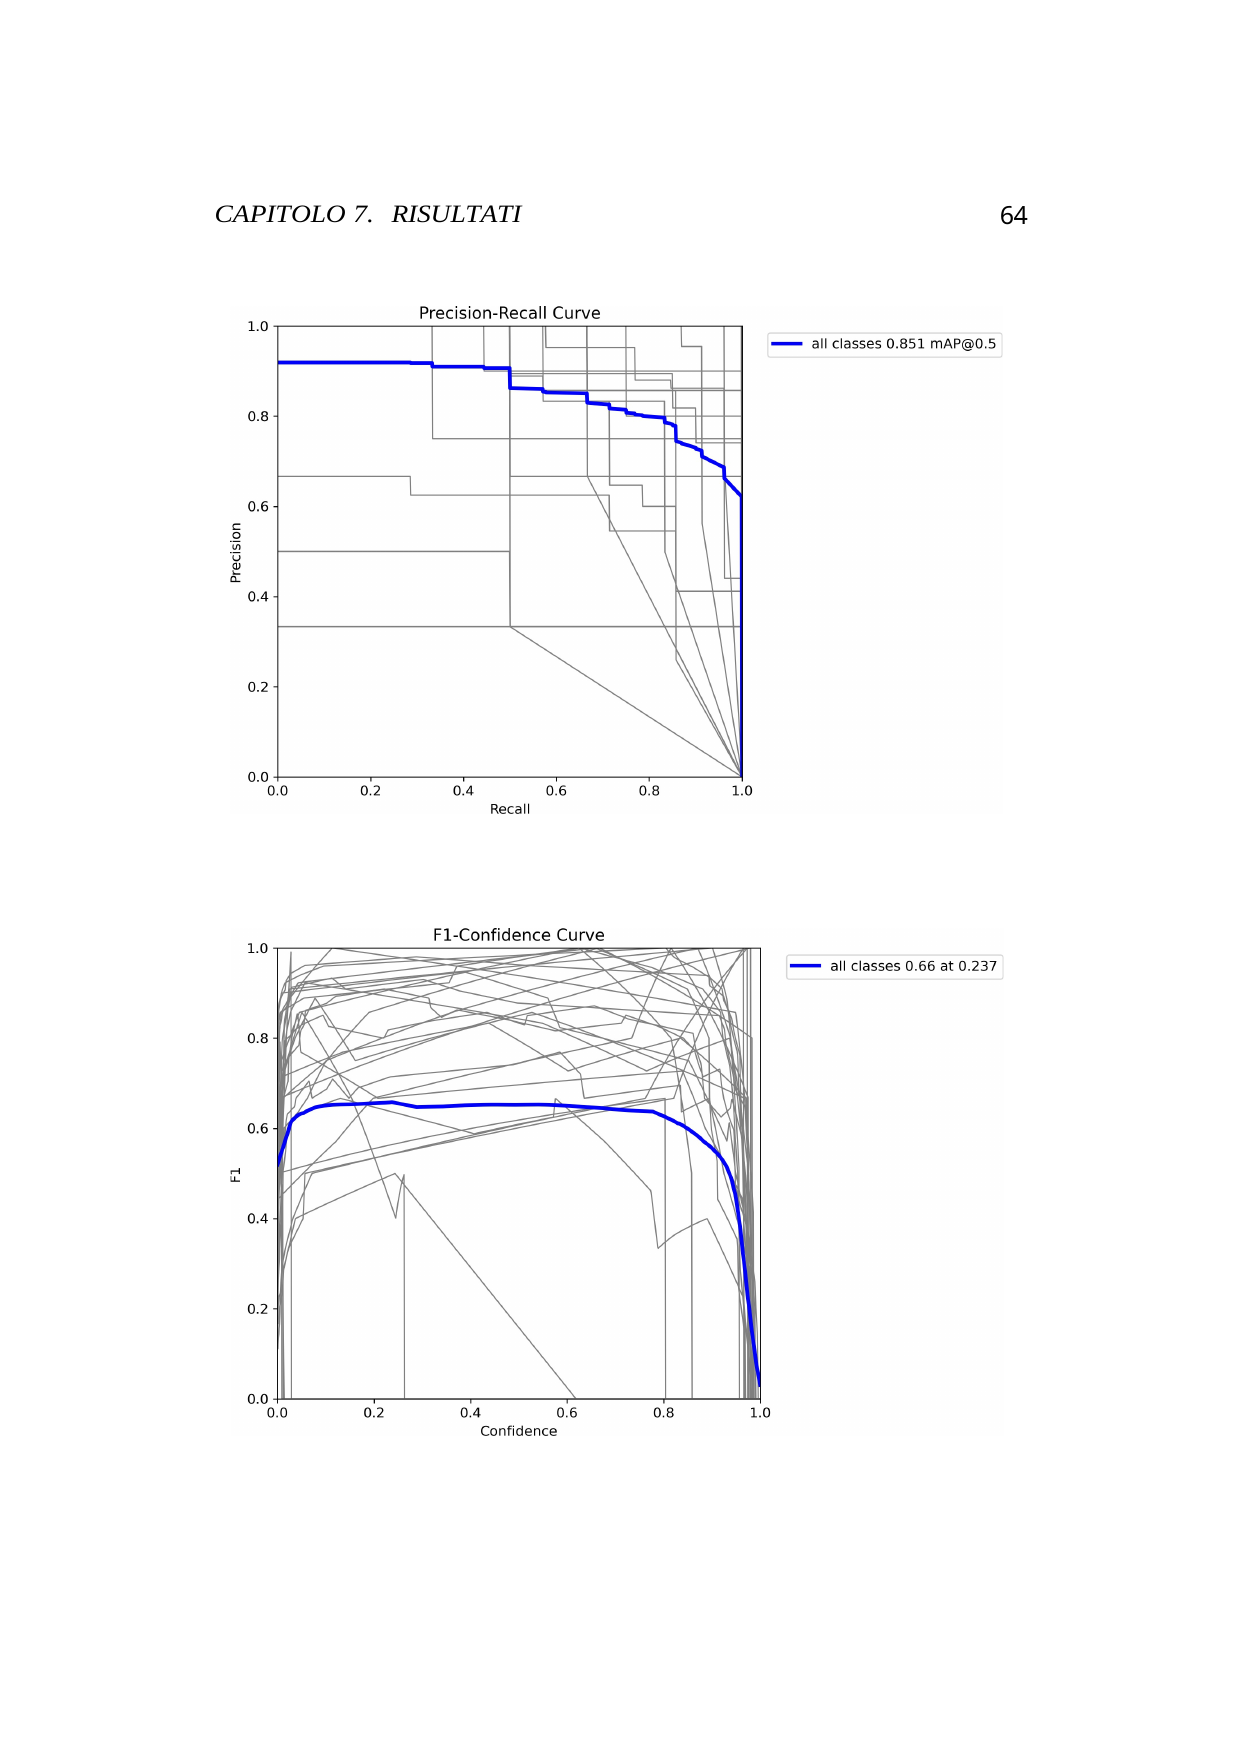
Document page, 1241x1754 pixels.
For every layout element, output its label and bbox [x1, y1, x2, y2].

picture [230, 928, 1004, 1436]
picture [230, 306, 1003, 814]
